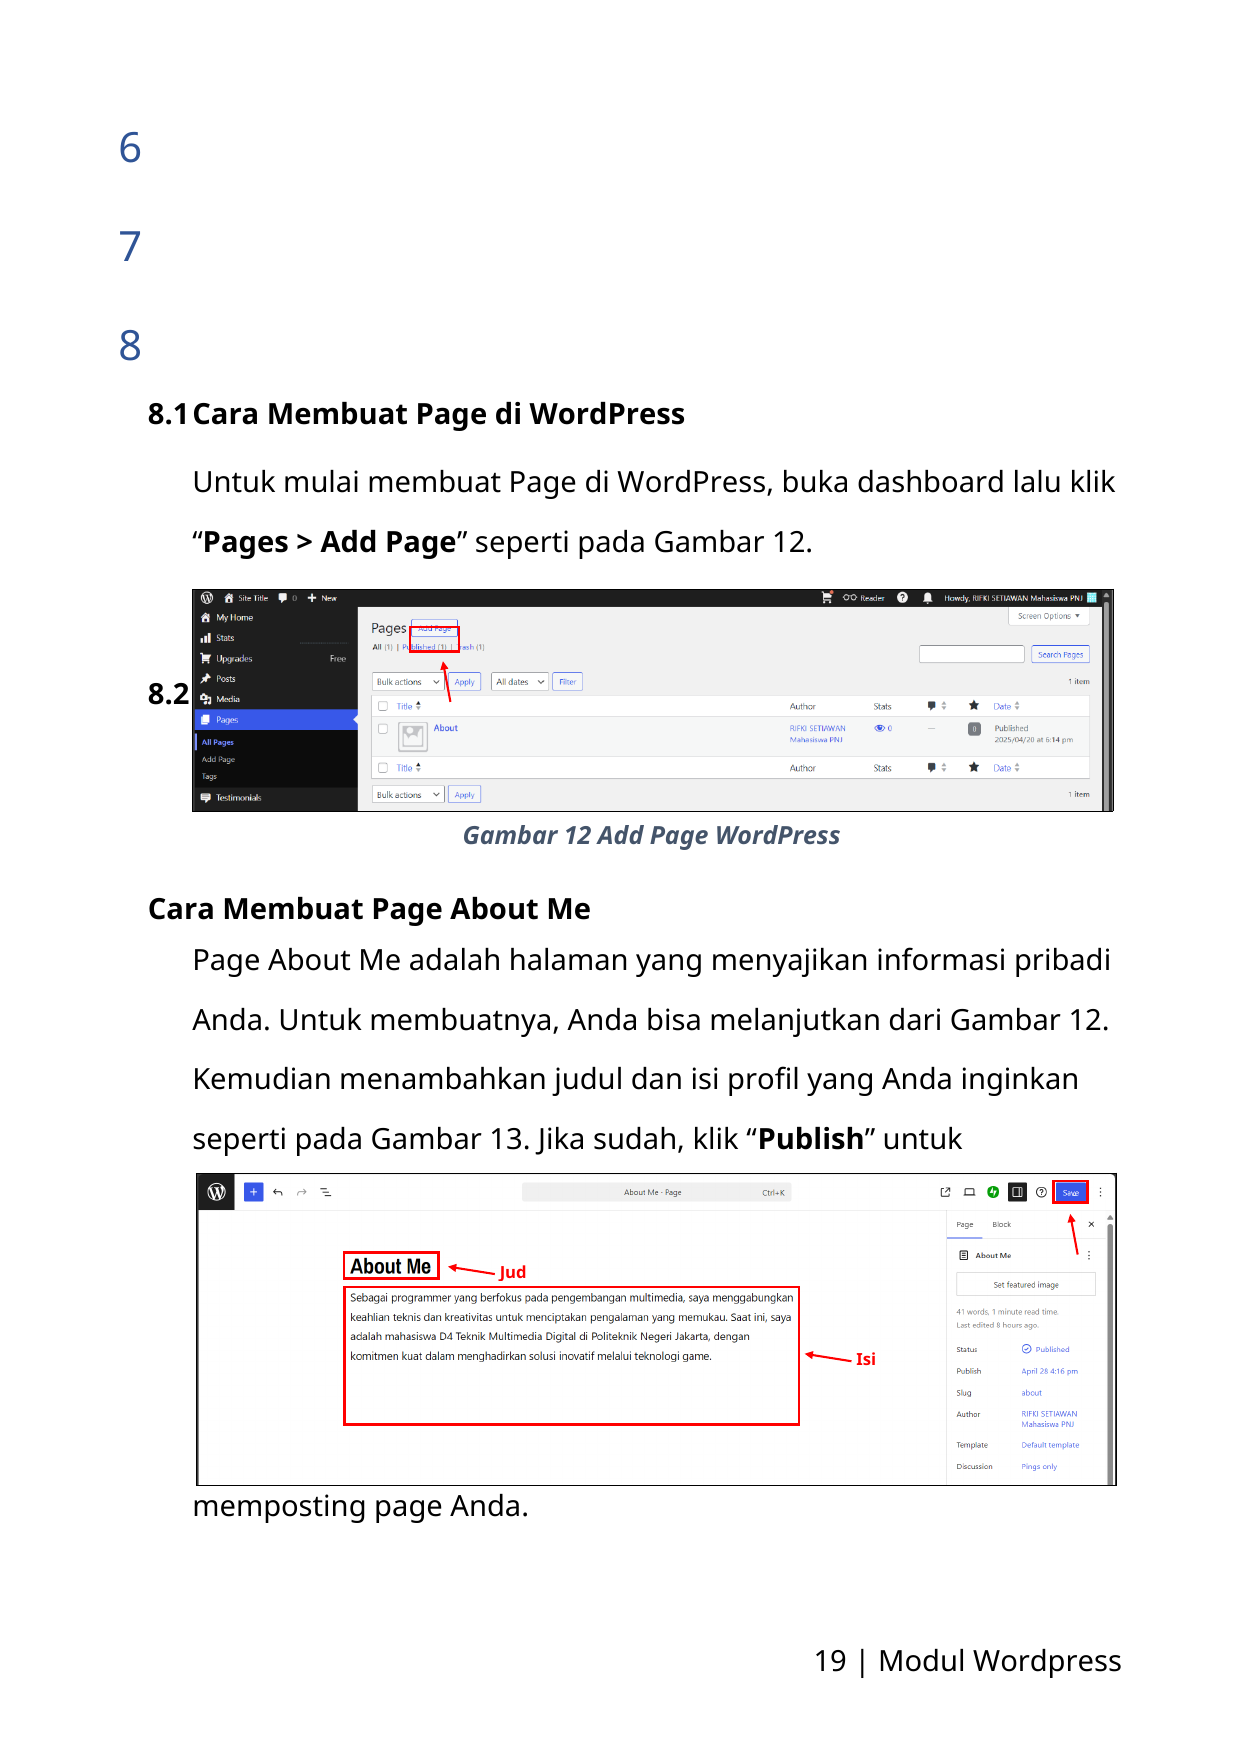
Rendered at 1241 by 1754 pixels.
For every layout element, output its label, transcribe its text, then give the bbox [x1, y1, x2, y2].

picture [193, 590, 1113, 811]
text Untuk mulai membuat Page di WordPress, buka dashboard lalu klik “Pages > Add Page” seperti pada Gambar 12. [192, 461, 1122, 561]
subtitle Cara Membuat Page About Me [148, 673, 1122, 928]
subtitle Cara Membuat Page di WordPress [148, 393, 1122, 433]
picture [197, 1174, 1116, 1485]
